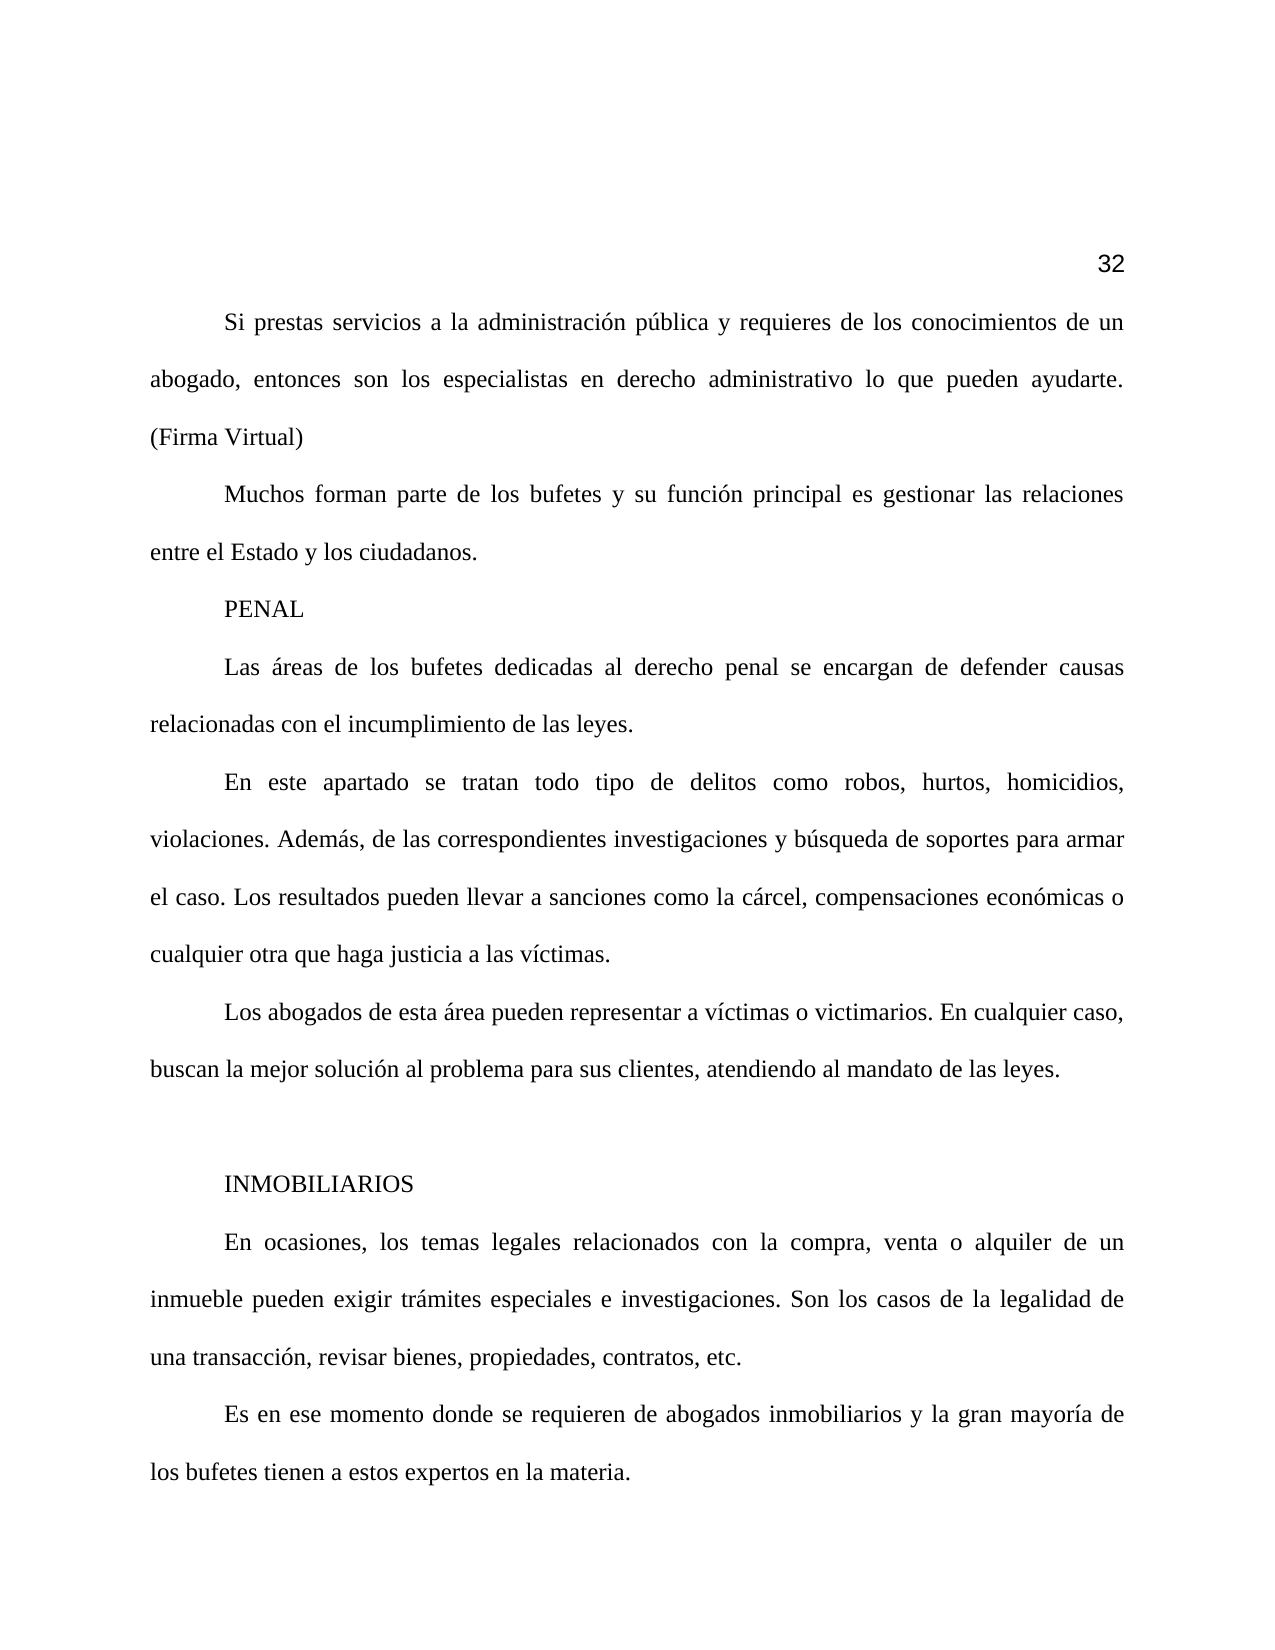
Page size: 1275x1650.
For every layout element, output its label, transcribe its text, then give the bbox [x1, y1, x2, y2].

text En ocasiones, los temas legales relacionados con la compra, venta o alquiler de un inmueble pueden exigir trámites especiales e investigaciones. Son los casos de la legalidad de una transacción, revisar bienes, propiedades, contratos, etc. [150, 1227, 1125, 1371]
text Muchos forman parte de los bufetes y su función principal es gestionar las relaciones entre el Estado y los ciudadanos. [150, 479, 1125, 566]
text Si prestas servicios a la administración pública y requieres de los conocimientos de un abogado, entonces son los especialistas en derecho administrativo lo que pueden ayudarte. (Firma Virtual) [150, 307, 1125, 451]
text Es en ese momento donde se requieren de abogados inmobiliarios y la gran mayoría de los bufetes tienen a estos expertos en la materia. [150, 1399, 1125, 1486]
text Las áreas de los bufetes dedicadas al derecho penal se encargan de defender causas relacionadas con el incumplimiento de las leyes. [150, 652, 1125, 738]
text Los abogados de esta área pueden representar a víctimas o victimarios. En cualquier caso, buscan la mejor solución al problema para sus clientes, atendiendo al mandato de las leyes. [150, 997, 1125, 1083]
text INMOBILIARIOS [150, 1169, 1125, 1198]
text En este apartado se tratan todo tipo de delitos como robos, hurtos, homicidios, violaciones. Además, de las correspondientes investigaciones y búsqueda de soportes para armar el caso. Los resultados pueden llevar a sanciones como la cárcel, compensaciones económicas o cualquier otra que haga justicia a las víctimas. [150, 767, 1125, 968]
text PENAL [150, 594, 1125, 623]
